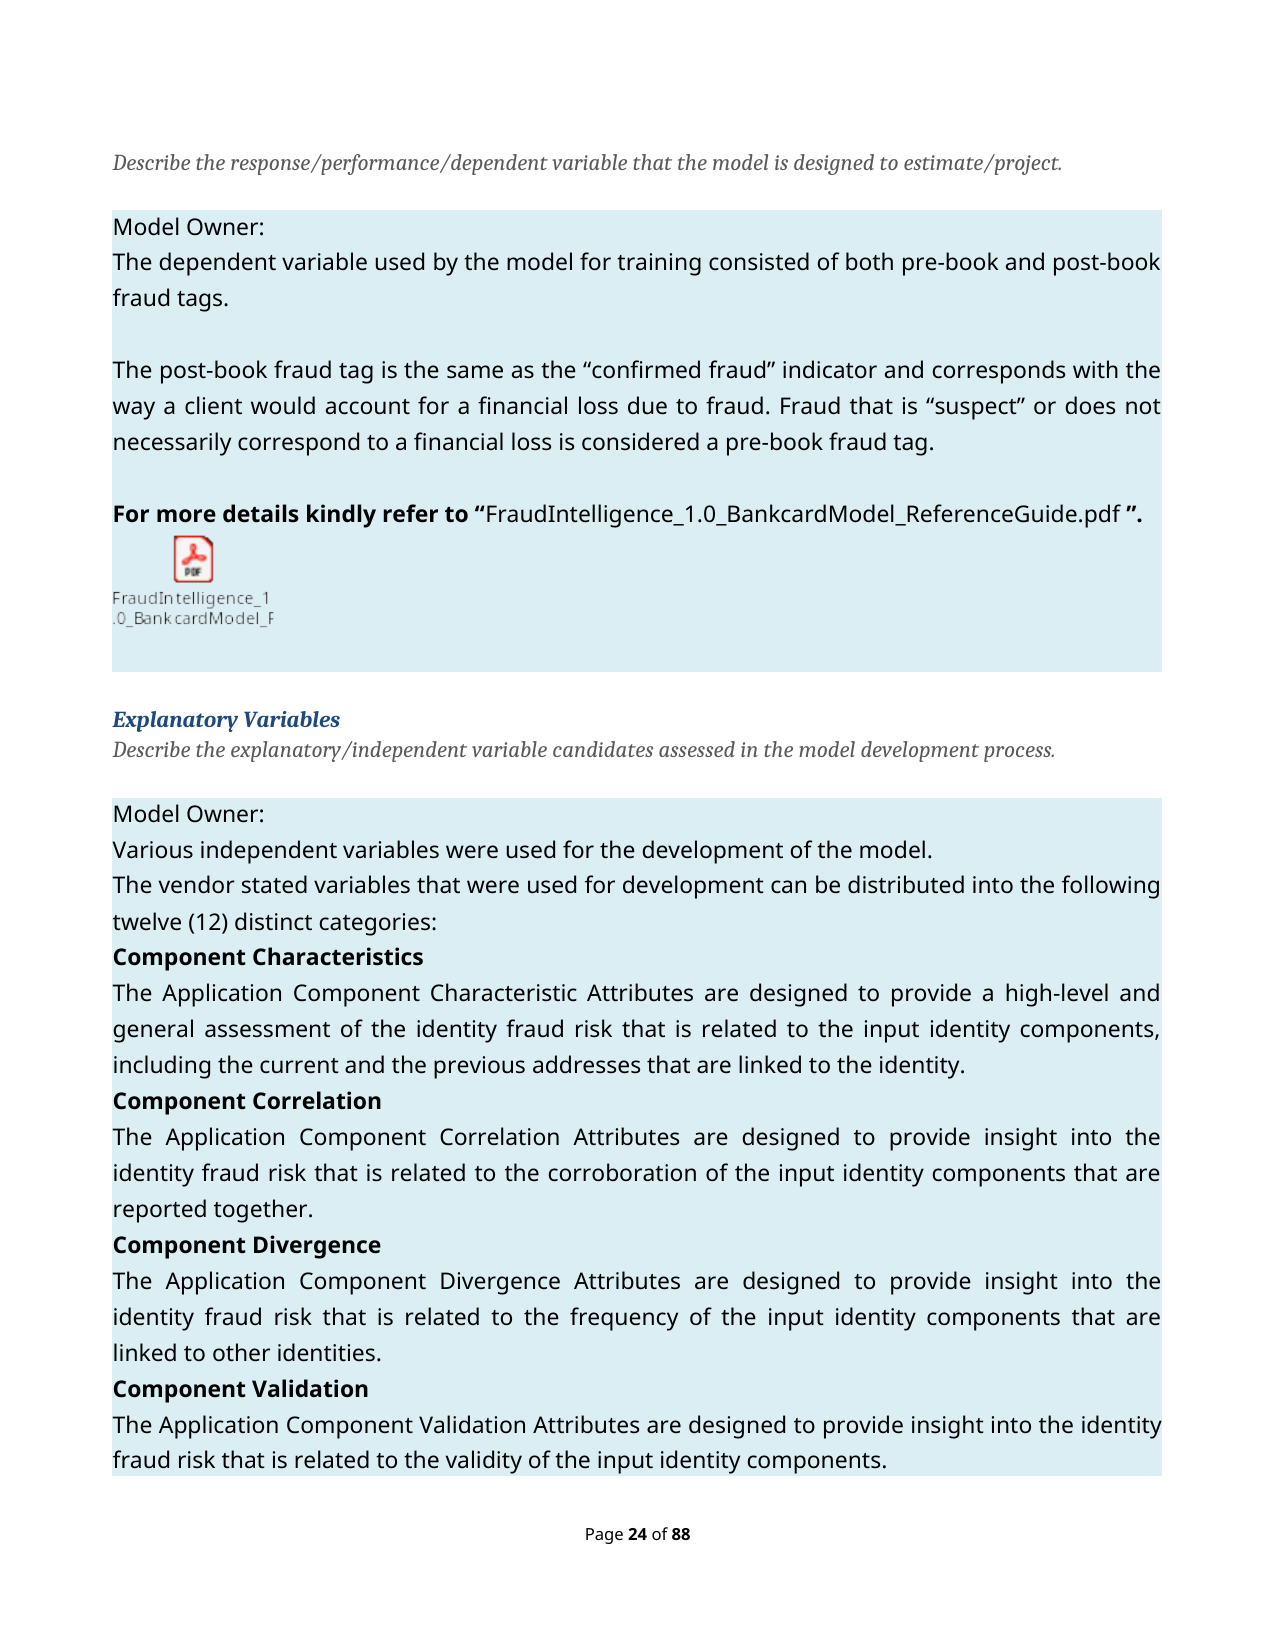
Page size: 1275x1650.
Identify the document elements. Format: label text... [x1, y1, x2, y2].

text Explanatory Variables [112, 707, 1162, 733]
text Component Divergence [112, 1229, 1162, 1260]
text Describe the explanatory/independent variable candidates assessed in the model development process. [112, 737, 1162, 763]
text The vendor stated variables that were used for development can be distributed into the following twelve (12) distinct categories: [112, 869, 1162, 937]
text Model Owner: [112, 210, 1162, 242]
text Model Owner: [112, 798, 1162, 829]
text The Application Component Characteristic Attributes are designed to provide a high-level and general assessment of the identity fraud risk that is related to the input identity components, including the current and the previous addresses that are linked to the identity. [112, 977, 1162, 1080]
text Component Characteristics [112, 941, 1162, 973]
text The dependent variable used by the model for training consisted of both pre-book and post-book fraud tags. [112, 246, 1162, 313]
text The Application Component Correlation Attributes are designed to provide insight into the identity fraud risk that is related to the corroboration of the input identity components that are reported together. [112, 1121, 1162, 1224]
text Describe the response/performance/dependent variable that the model is designed to estimate/project. [112, 150, 1162, 176]
text Component Correlation [112, 1085, 1162, 1116]
text The post-book fraud tag is the same as the “confirmed fraud” indicator and corresponds with the way a client would account for a financial loss due to fraud. Fraud that is “suspect” or does not necessarily correspond to a financial loss is considered a pre-book fraud tag. [112, 354, 1162, 457]
text The Application Component Divergence Attributes are designed to provide insight into the identity fraud risk that is related to the frequency of the input identity components that are linked to other identities. [112, 1265, 1162, 1368]
text For more details kindly refer to “FraudIntelligence_1.0_BankcardModel_ReferenceGuide.pdf ”. [112, 498, 1162, 529]
text Various independent variables were used for the development of the model. [112, 833, 1162, 865]
text The Application Component Validation Attributes are designed to provide insight into the identity fraud risk that is related to the validity of the input identity components. [112, 1408, 1162, 1476]
text Component Validation [112, 1373, 1162, 1404]
